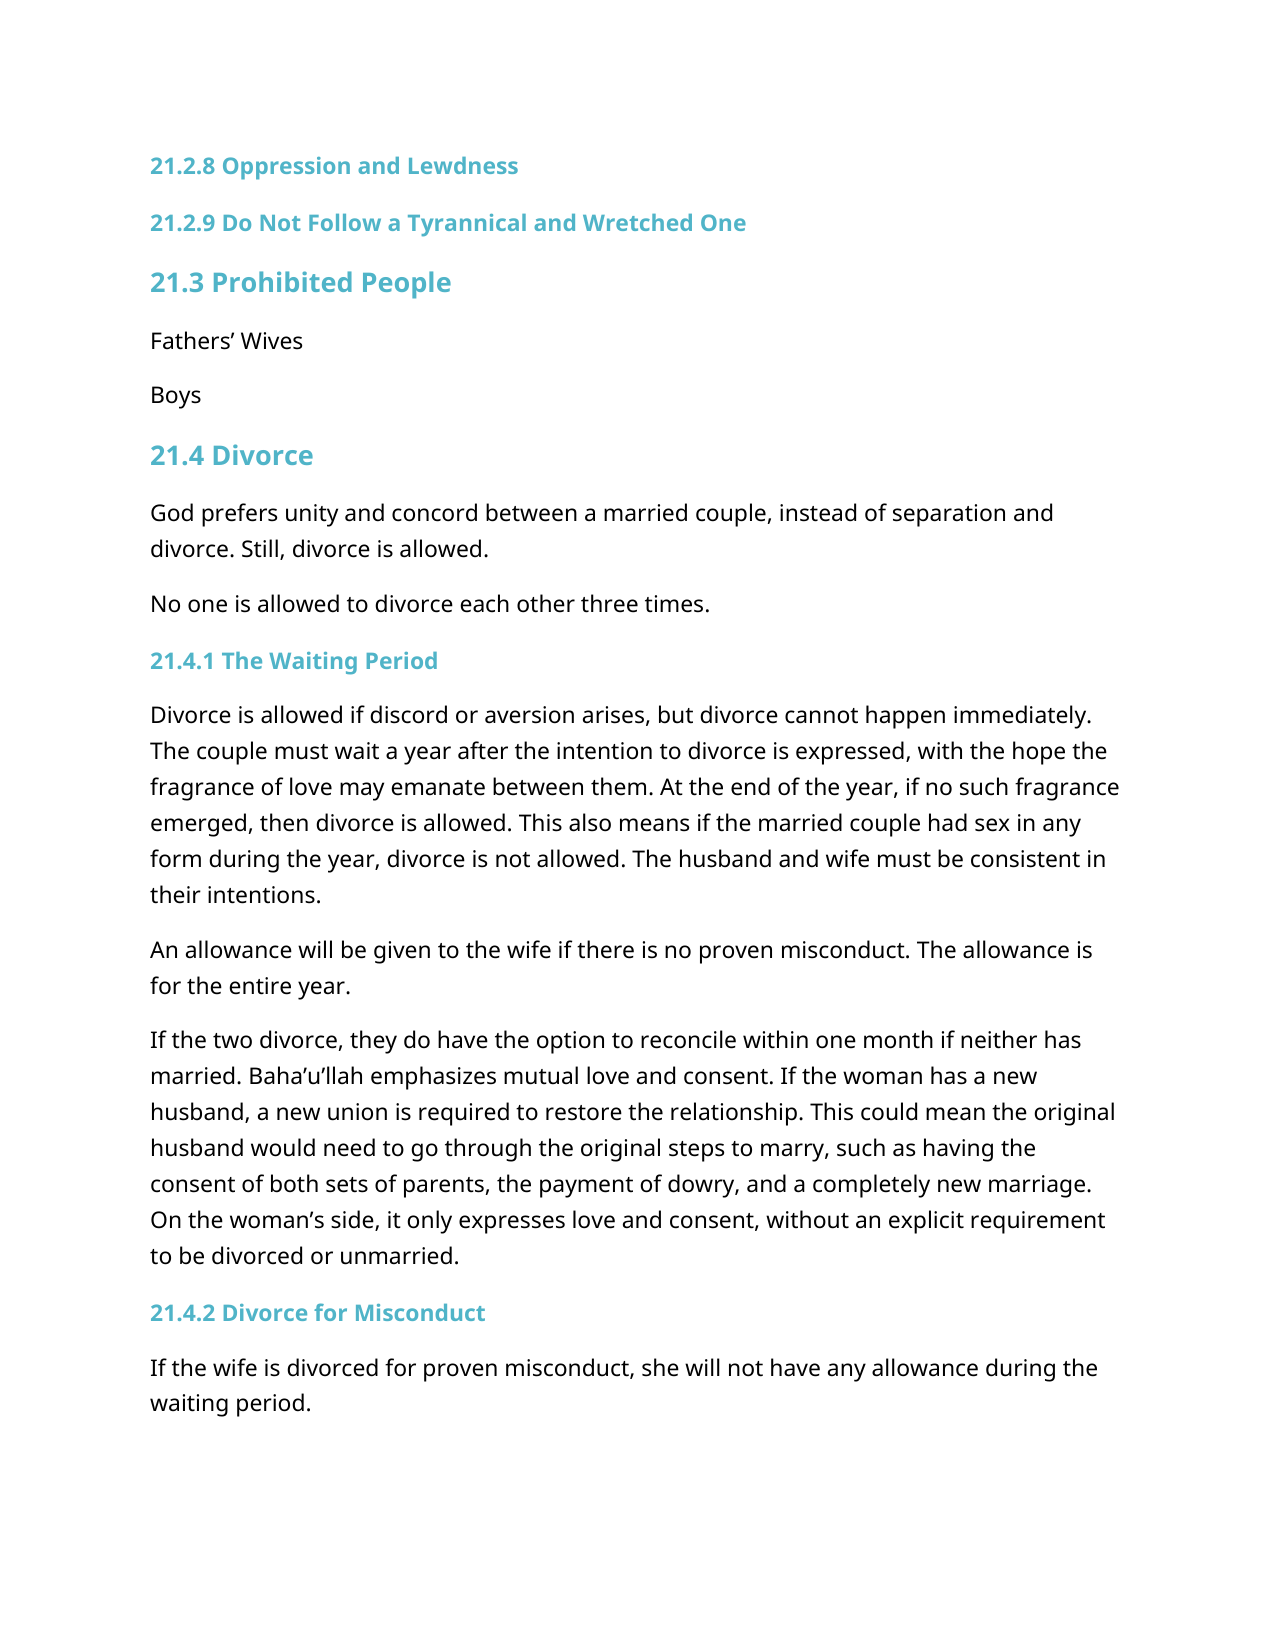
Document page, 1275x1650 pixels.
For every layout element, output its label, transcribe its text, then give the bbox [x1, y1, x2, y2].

subtitle 21.4.2 Divorce for Misconduct [150, 1297, 1125, 1328]
text If the two divorce, they do have the option to reconcile within one month if neither has married. Baha’u’llah emphasizes mutual love and consent. If the woman has a new husband, a new union is required to restore the relationship. This could mean the original husband would need to go through the original steps to marry, such as having the consent of both sets of parents, the payment of dowry, and a completely new marriage. On the woman’s side, it only expresses love and consent, without an explicit requirement to be divorced or unmarried. [150, 1024, 1125, 1271]
text God prefers unity and concord between a married couple, instead of separation and divorce. Still, divorce is allowed. [150, 497, 1125, 564]
text An allowance will be given to the wife if there is no proven misconduct. The allowance is for the entire year. [150, 934, 1125, 1001]
text Divorce is allowed if discord or aversion arises, but divorce cannot happen immediately. The couple must wait a year after the intention to divorce is expressed, with the hope the fragrance of love may emanate between them. At the end of the year, if no such fragrance emerged, then divorce is allowed. This also means if the married couple had sex in any form during the year, divorce is not allowed. The husband and wife must be consistent in their intentions. [150, 699, 1125, 910]
text Boys [150, 379, 1125, 411]
subtitle 21.3 Prohibited People [150, 263, 1125, 300]
subtitle 21.4 Divorce [150, 436, 1125, 473]
text If the wife is divorced for proven misconduct, she will not have any allowance during the waiting period. [150, 1351, 1125, 1419]
text Fathers’ Wives [150, 325, 1125, 356]
subtitle 21.2.8 Oppression and Lewdness [150, 150, 1125, 181]
subtitle 21.4.1 The Waiting Period [150, 645, 1125, 676]
text No one is allowed to divorce each other three times. [150, 588, 1125, 619]
subtitle 21.2.9 Do Not Follow a Tyrannical and Wretched One [150, 207, 1125, 238]
